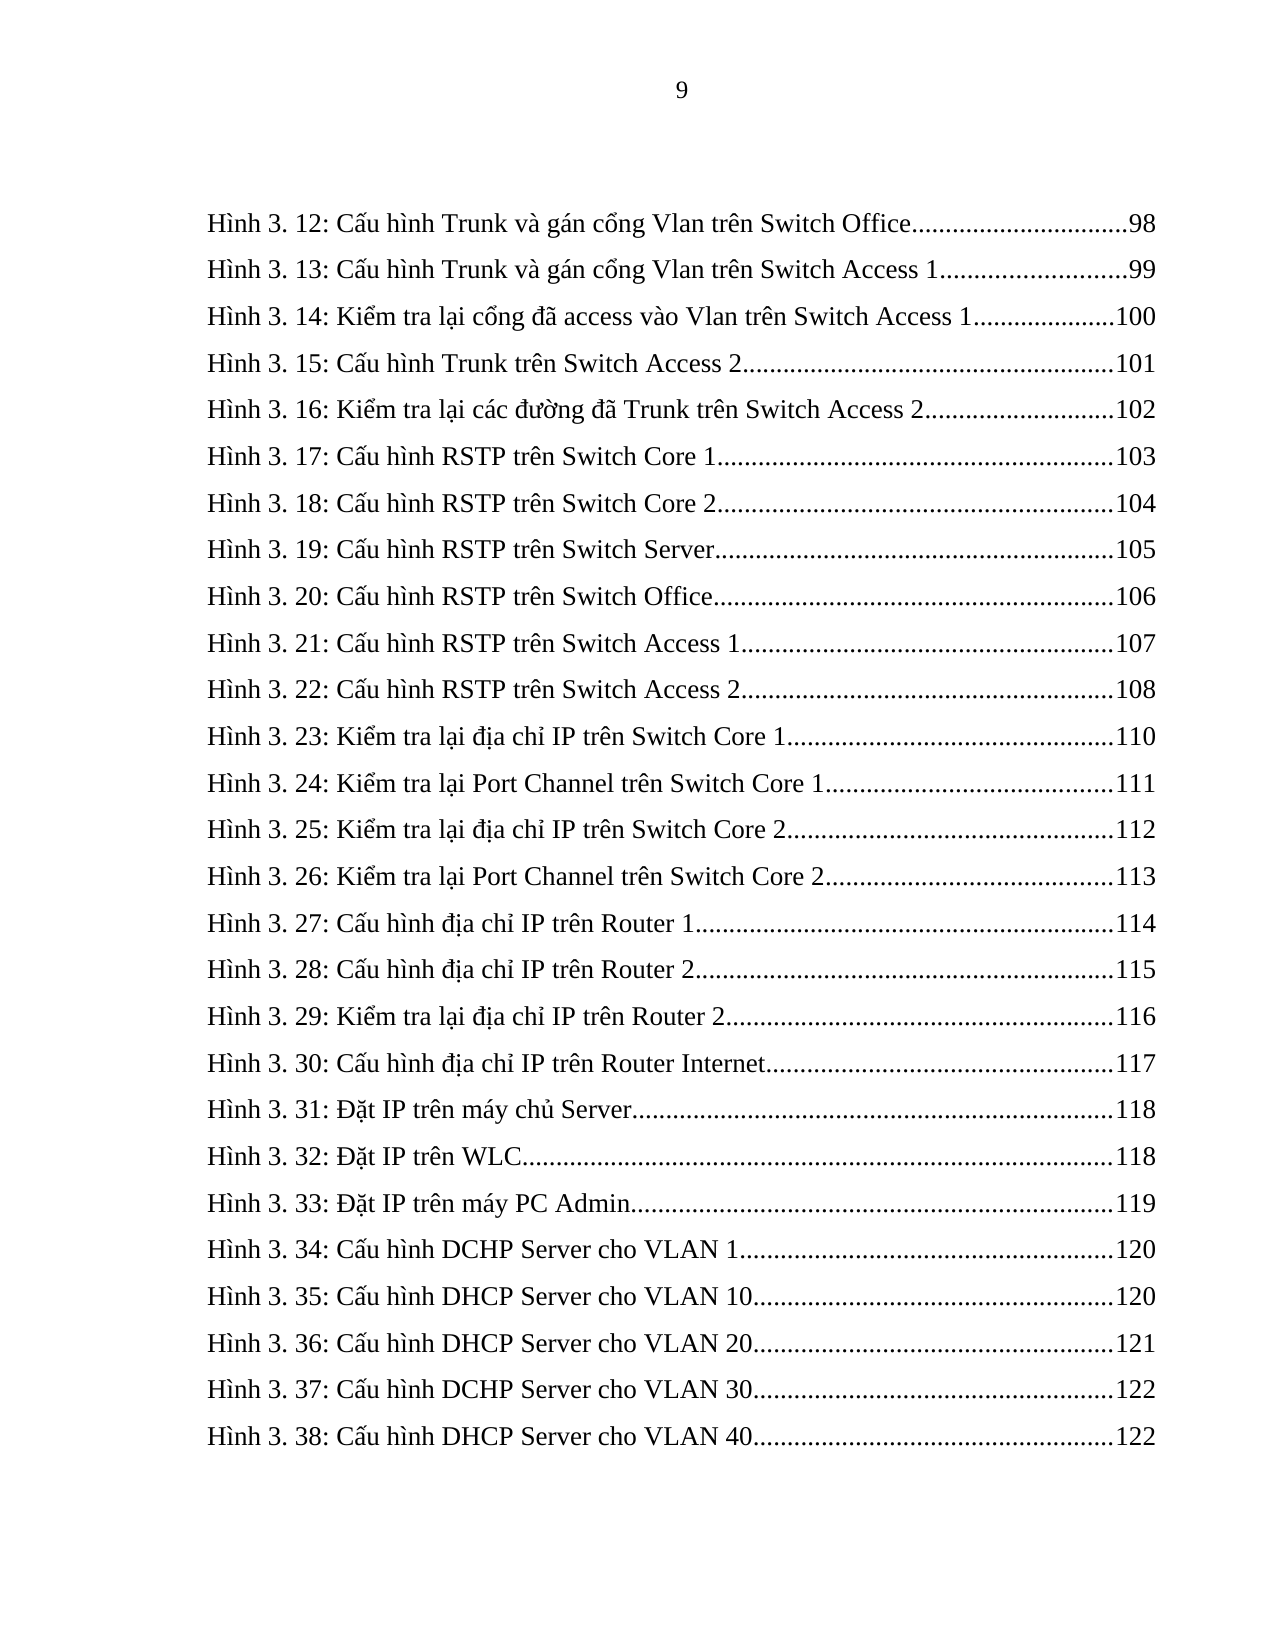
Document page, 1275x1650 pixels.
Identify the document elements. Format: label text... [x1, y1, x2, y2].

text Hình 3. 21: Cấu hình RSTP trên Switch Access 1 107 [207, 627, 1157, 658]
text Hình 3. 18: Cấu hình RSTP trên Switch Core 2 104 [207, 487, 1157, 518]
text Hình 3. 35: Cấu hình DHCP Server cho VLAN 10 120 [207, 1280, 1157, 1311]
text Hình 3. 29: Kiểm tra lại địa chỉ IP trên Router 2 116 [207, 1000, 1157, 1031]
text Hình 3. 12: Cấu hình Trunk và gán cổng Vlan trên Switch Office 98 [207, 207, 1157, 238]
text Hình 3. 33: Đặt IP trên máy PC Admin 119 [207, 1187, 1157, 1218]
text Hình 3. 31: Đặt IP trên máy chủ Server 118 [207, 1093, 1157, 1124]
text Hình 3. 37: Cấu hình DCHP Server cho VLAN 30 122 [207, 1373, 1157, 1404]
text Hình 3. 19: Cấu hình RSTP trên Switch Server 105 [207, 533, 1157, 564]
text Hình 3. 14: Kiểm tra lại cổng đã access vào Vlan trên Switch Access 1 100 [207, 300, 1157, 331]
text Hình 3. 22: Cấu hình RSTP trên Switch Access 2 108 [207, 673, 1157, 704]
text Hình 3. 25: Kiểm tra lại địa chỉ IP trên Switch Core 2 112 [207, 813, 1157, 844]
text Hình 3. 32: Đặt IP trên WLC 118 [207, 1140, 1157, 1171]
text Hình 3. 23: Kiểm tra lại địa chỉ IP trên Switch Core 1 110 [207, 720, 1157, 751]
text Hình 3. 15: Cấu hình Trunk trên Switch Access 2 101 [207, 347, 1157, 378]
text Hình 3. 38: Cấu hình DHCP Server cho VLAN 40 122 [207, 1420, 1157, 1451]
text Hình 3. 30: Cấu hình địa chỉ IP trên Router Internet 117 [207, 1047, 1157, 1078]
text Hình 3. 20: Cấu hình RSTP trên Switch Office 106 [207, 580, 1157, 611]
text Hình 3. 26: Kiểm tra lại Port Channel trên Switch Core 2 113 [207, 860, 1157, 891]
text Hình 3. 27: Cấu hình địa chỉ IP trên Router 1 114 [207, 907, 1157, 938]
text Hình 3. 28: Cấu hình địa chỉ IP trên Router 2 115 [207, 953, 1157, 984]
text Hình 3. 36: Cấu hình DHCP Server cho VLAN 20 121 [207, 1327, 1157, 1358]
text Hình 3. 13: Cấu hình Trunk và gán cổng Vlan trên Switch Access 1 99 [207, 253, 1157, 284]
text Hình 3. 16: Kiểm tra lại các đường đã Trunk trên Switch Access 2 102 [207, 393, 1157, 424]
text Hình 3. 34: Cấu hình DCHP Server cho VLAN 1 120 [207, 1233, 1157, 1264]
text Hình 3. 24: Kiểm tra lại Port Channel trên Switch Core 1 111 [207, 767, 1157, 798]
text Hình 3. 17: Cấu hình RSTP trên Switch Core 1 103 [207, 440, 1157, 471]
